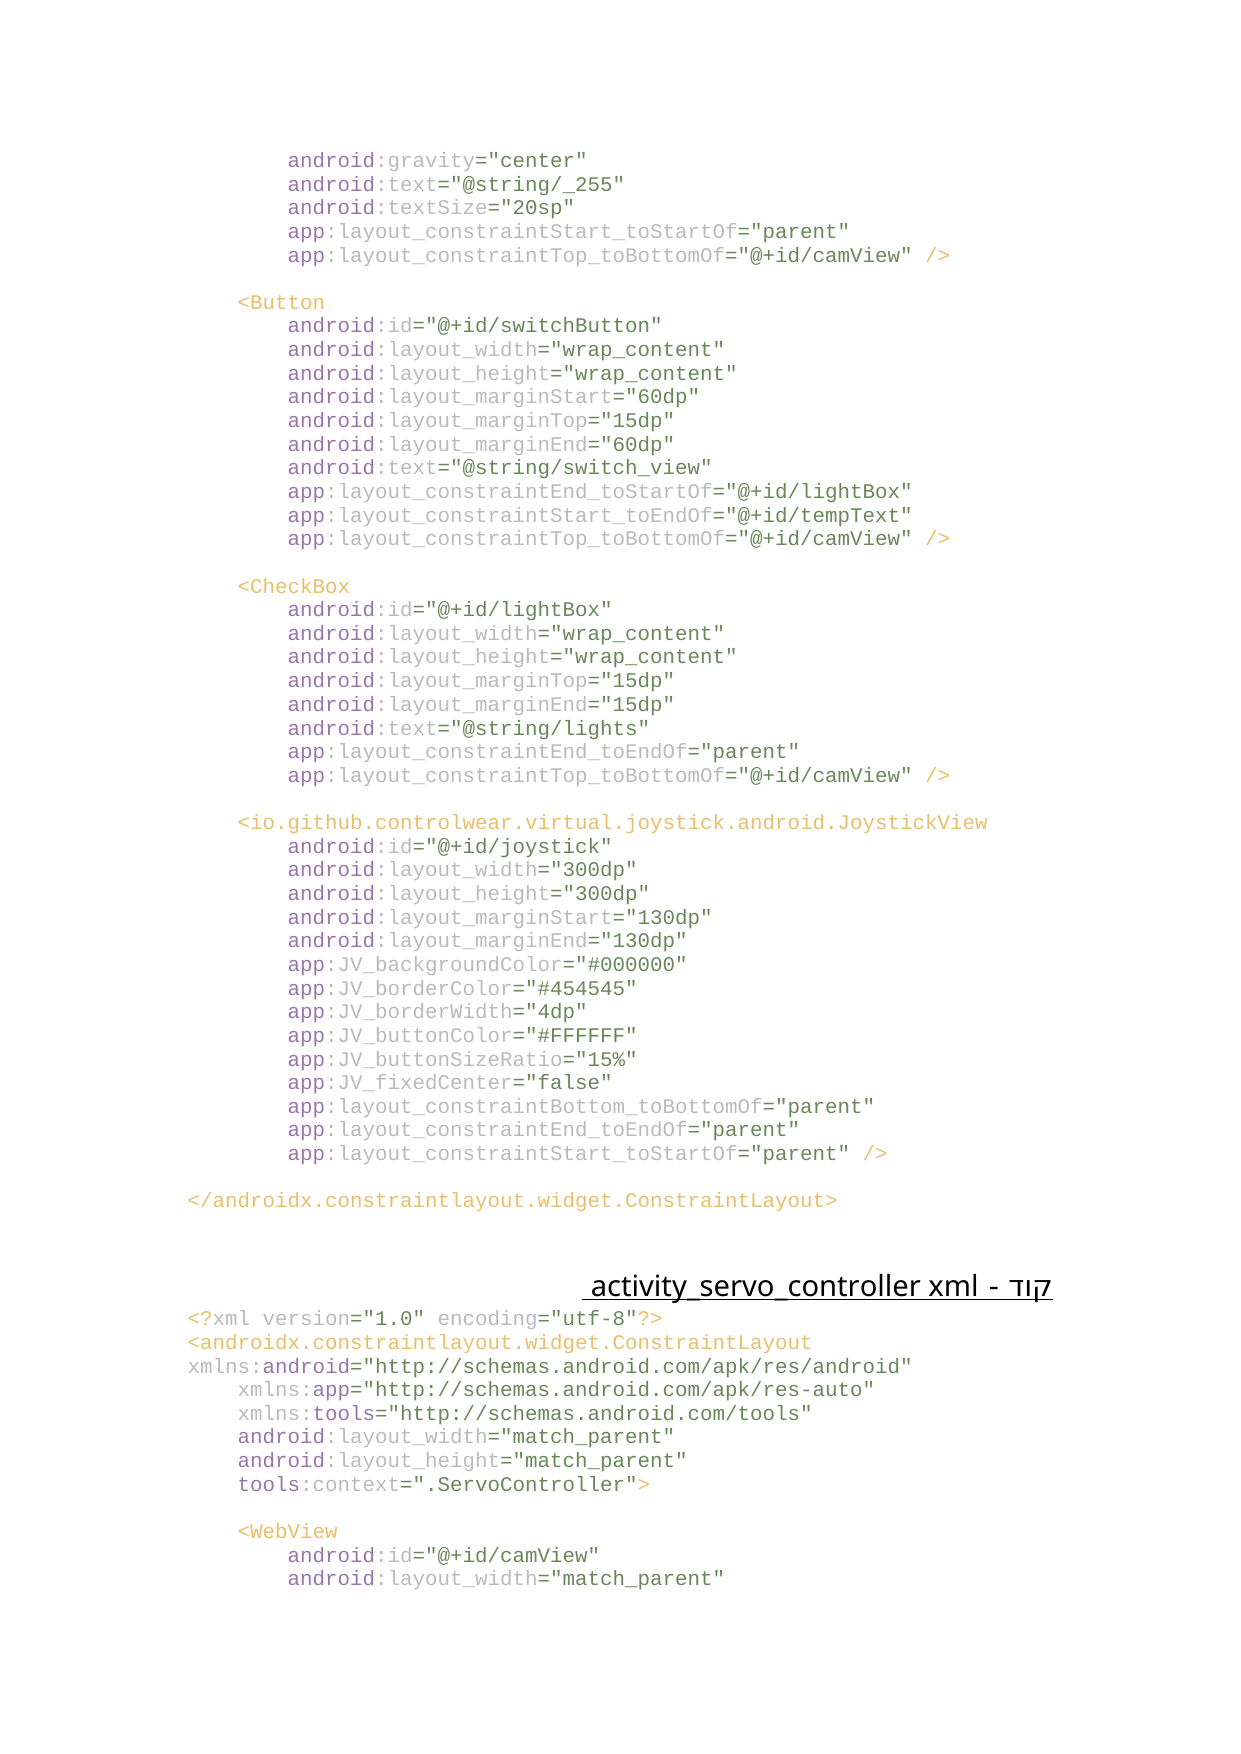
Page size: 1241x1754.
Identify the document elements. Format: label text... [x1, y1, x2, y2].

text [187, 150, 1053, 1214]
subtitle קוד - activity_servo_controller xml [187, 1266, 1053, 1305]
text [187, 1308, 1053, 1592]
